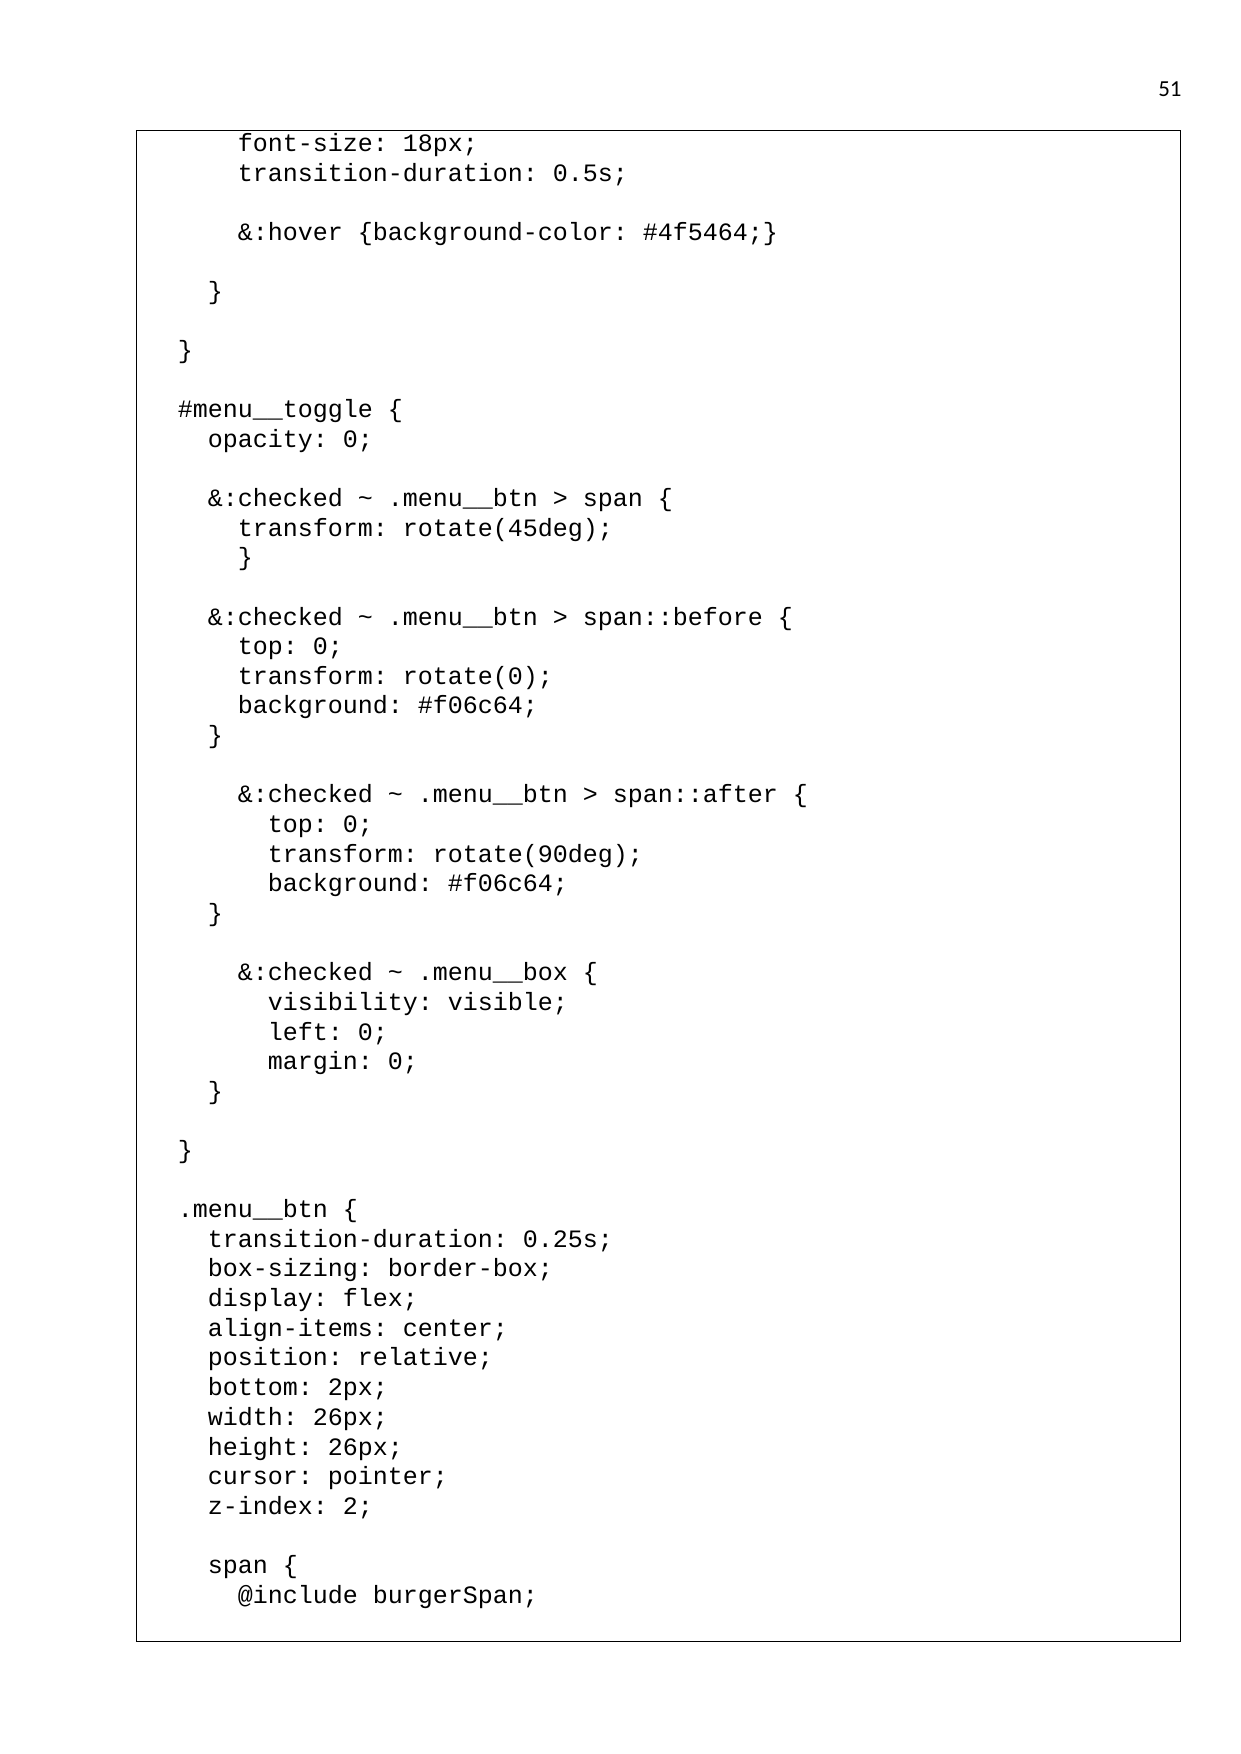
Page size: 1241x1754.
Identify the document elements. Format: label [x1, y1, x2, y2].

table_header [137, 131, 1180, 1641]
